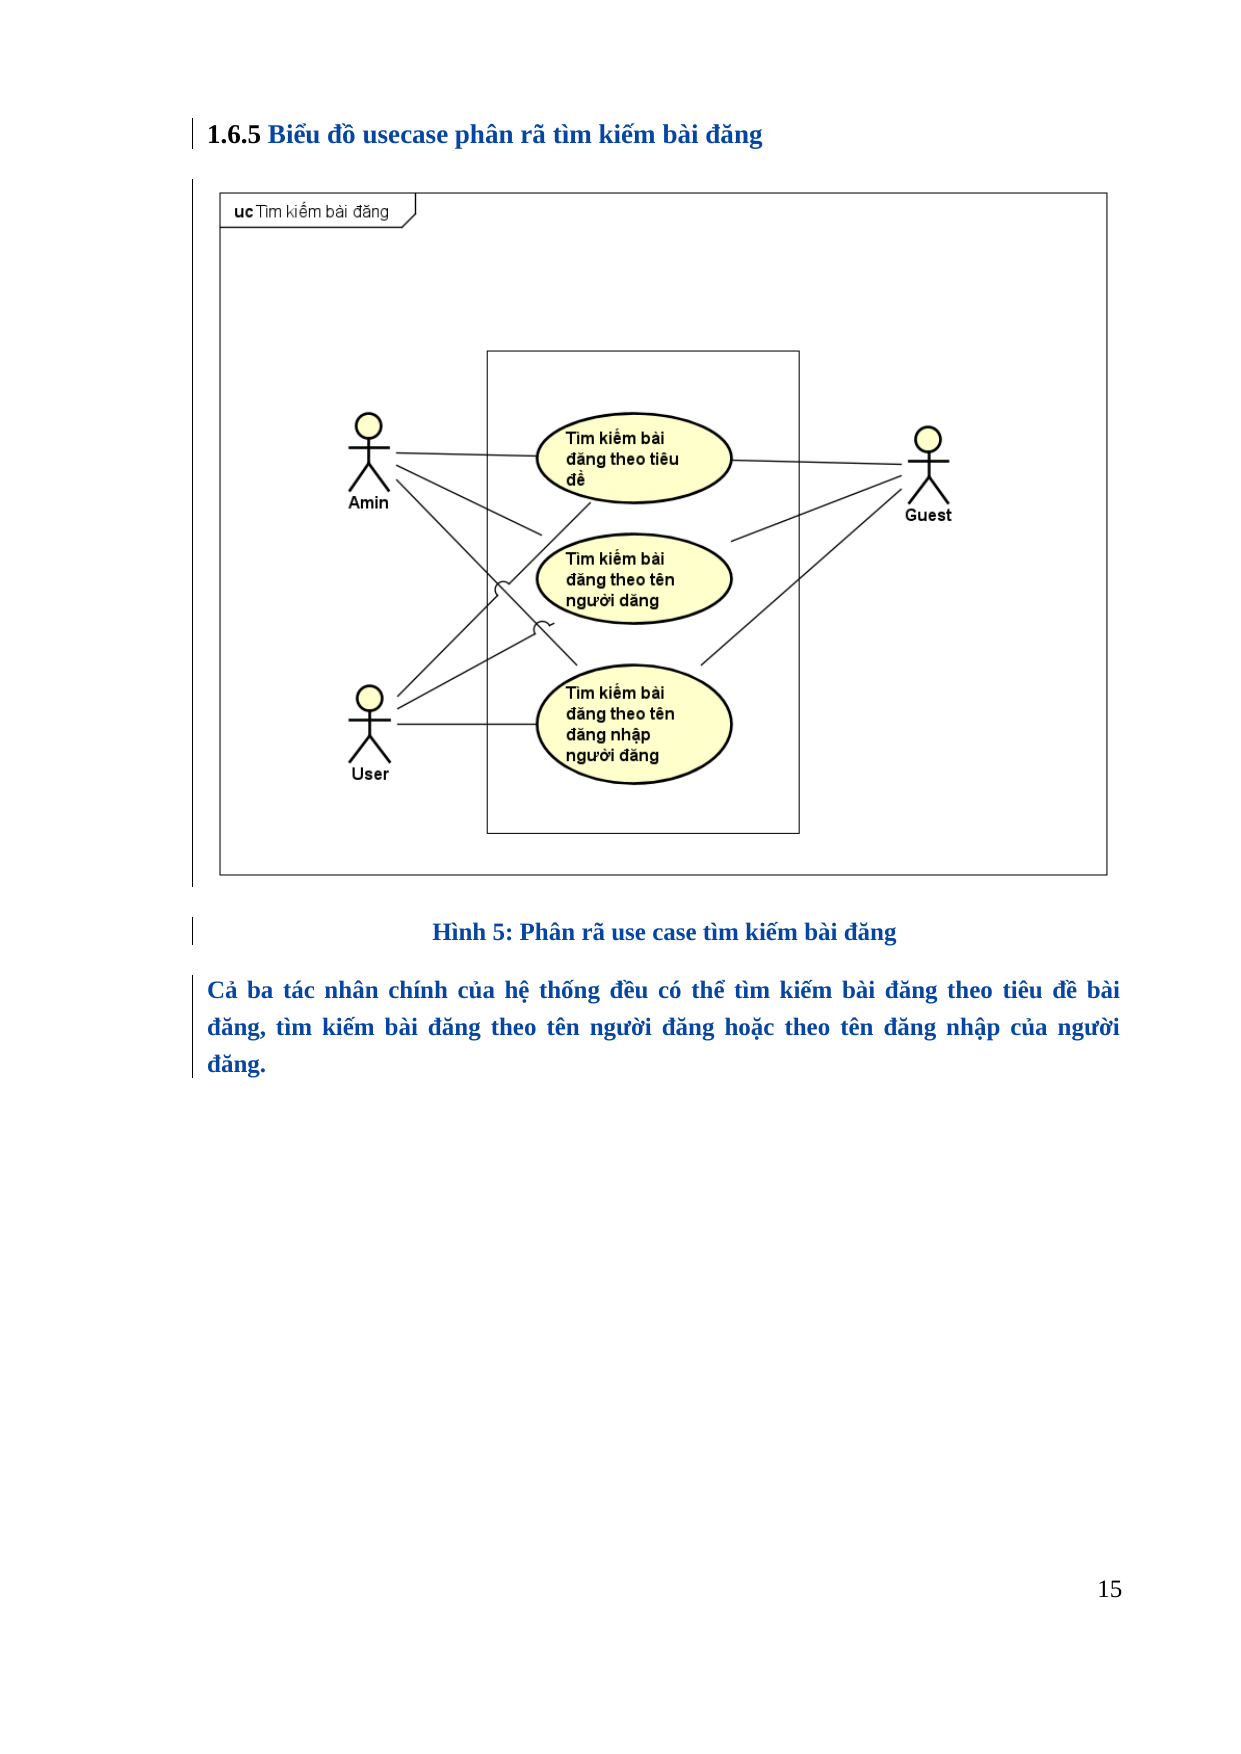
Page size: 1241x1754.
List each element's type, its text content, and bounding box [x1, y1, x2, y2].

text Cả ba tác nhân chính của hệ thống đều có thể tìm kiếm bài đăng theo tiêu đề bài đăng, tìm kiếm bài đăng theo tên người đăng hoặc theo tên đăng nhập của người đăng. [207, 975, 1122, 1078]
picture [206, 179, 1121, 888]
text Hình 5: Phân rã use case tìm kiếm bài đăng [207, 917, 1122, 945]
subtitle Biểu đồ usecase phân rã tìm kiếm bài đăng [207, 118, 1122, 149]
